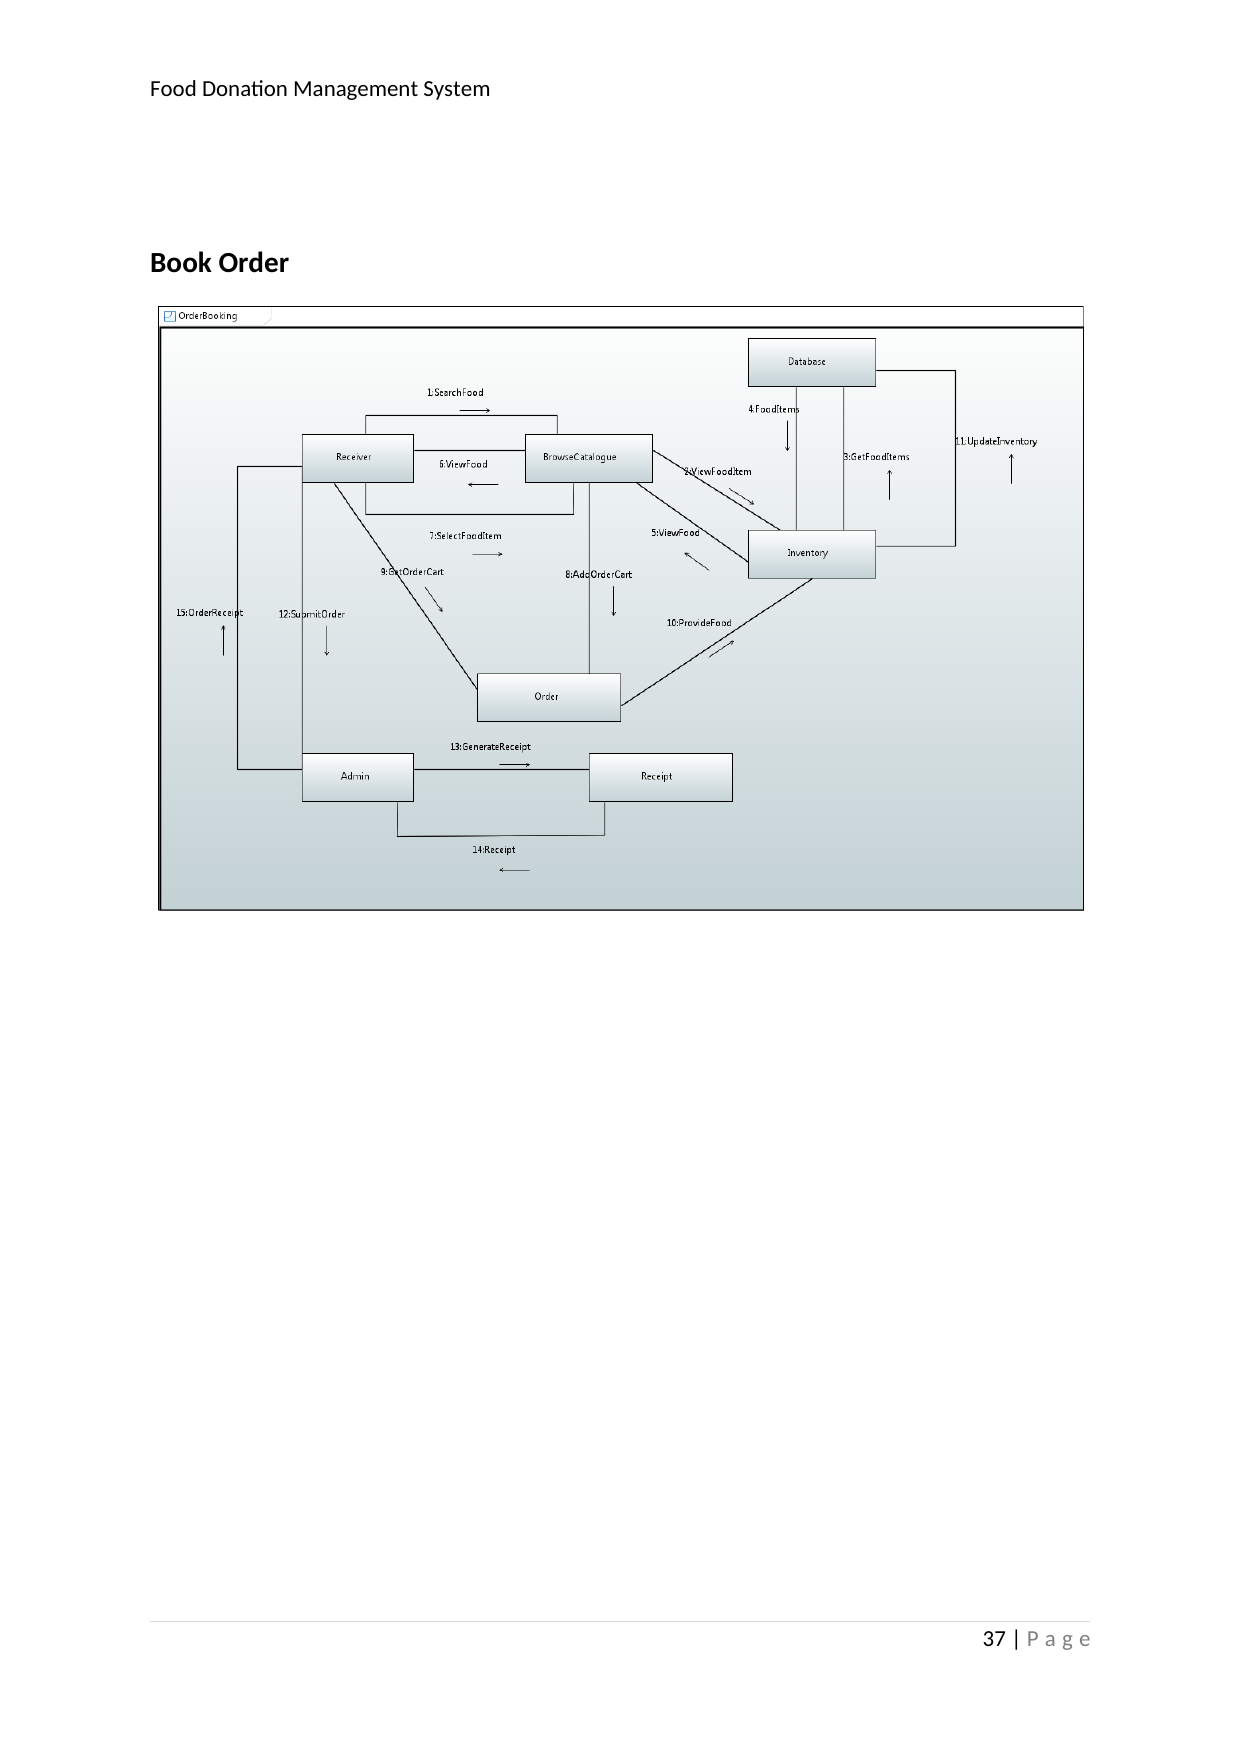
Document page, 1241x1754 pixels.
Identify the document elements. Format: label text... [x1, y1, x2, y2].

text Book Order [150, 244, 1090, 279]
picture [150, 298, 1091, 918]
